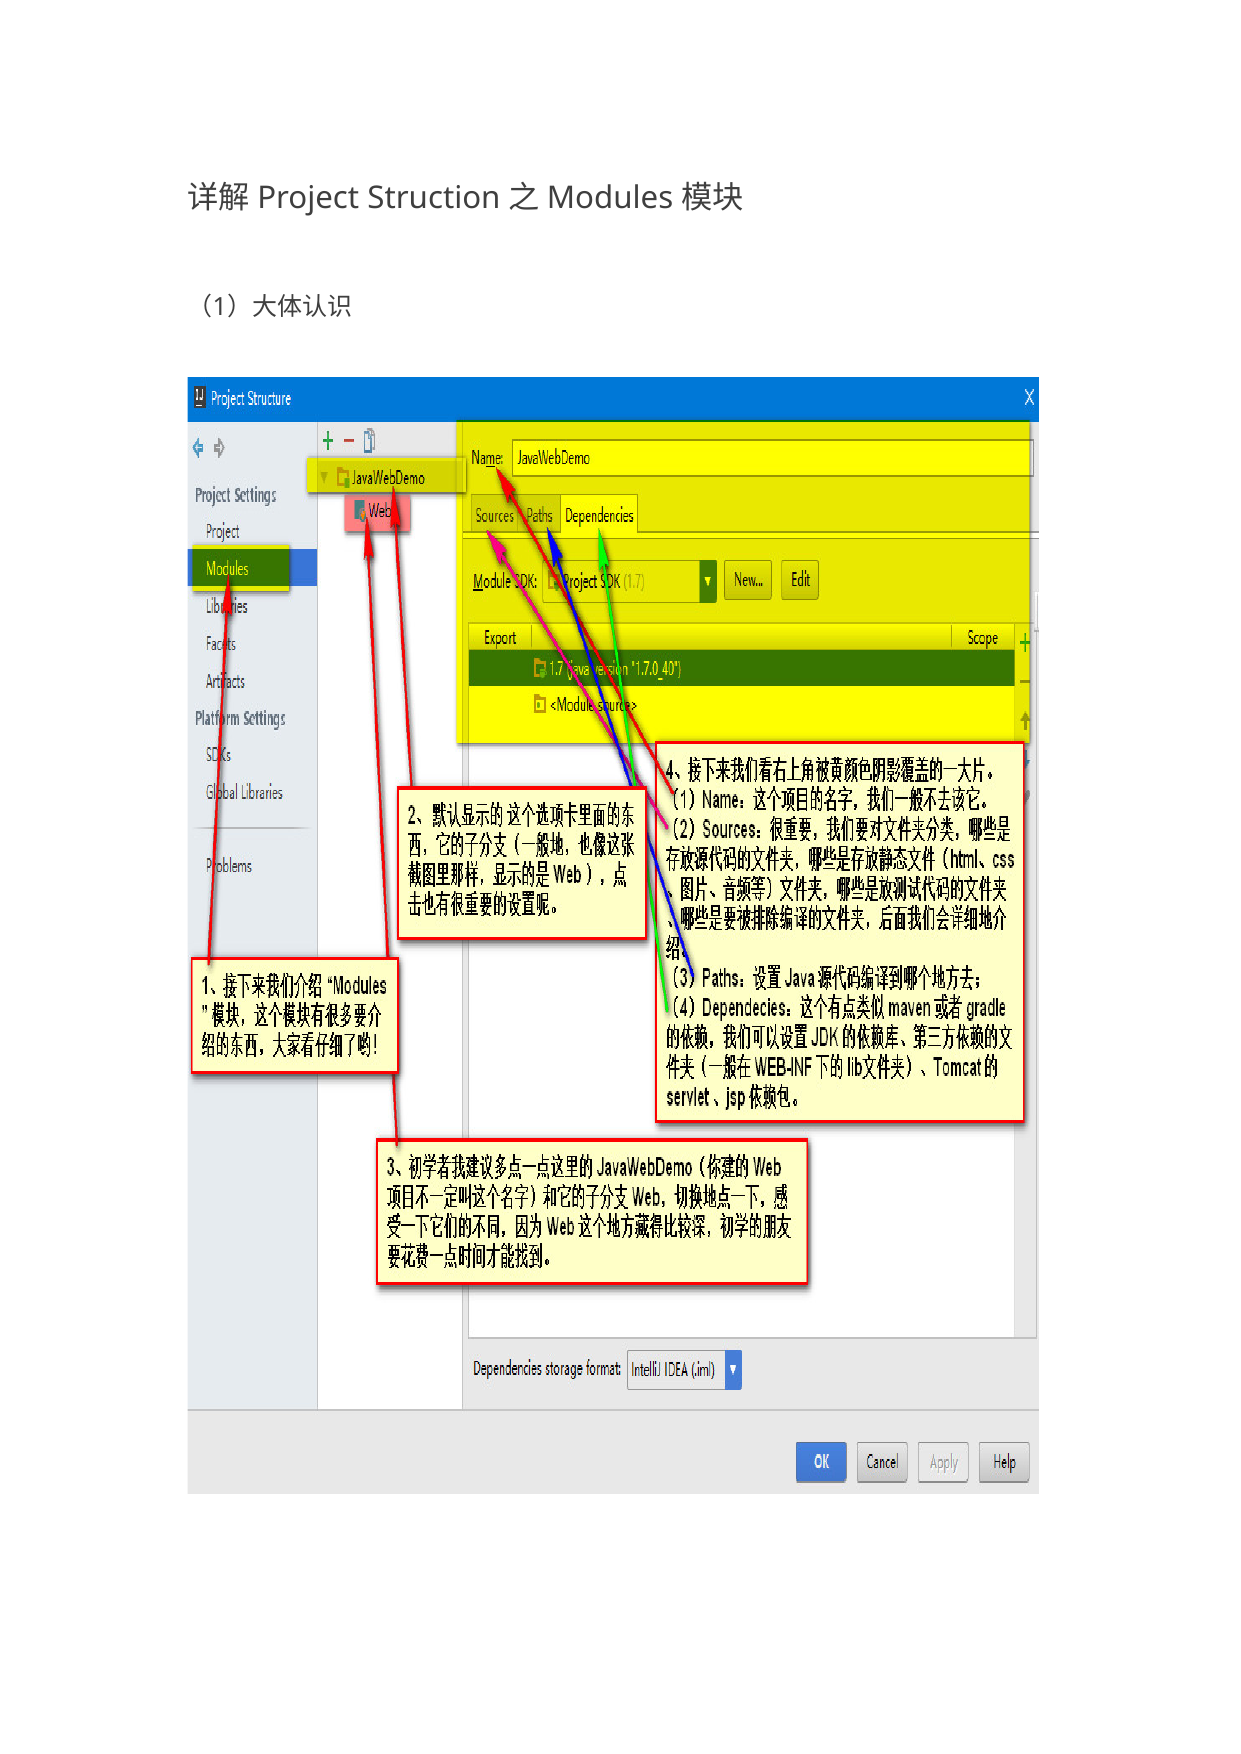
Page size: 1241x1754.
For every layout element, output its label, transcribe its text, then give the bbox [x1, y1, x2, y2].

picture [187, 377, 1039, 1494]
subtitle （1）大体认识 [187, 272, 1053, 337]
subtitle 详解 Project Struction 之 Modules 模块 [187, 162, 1053, 227]
